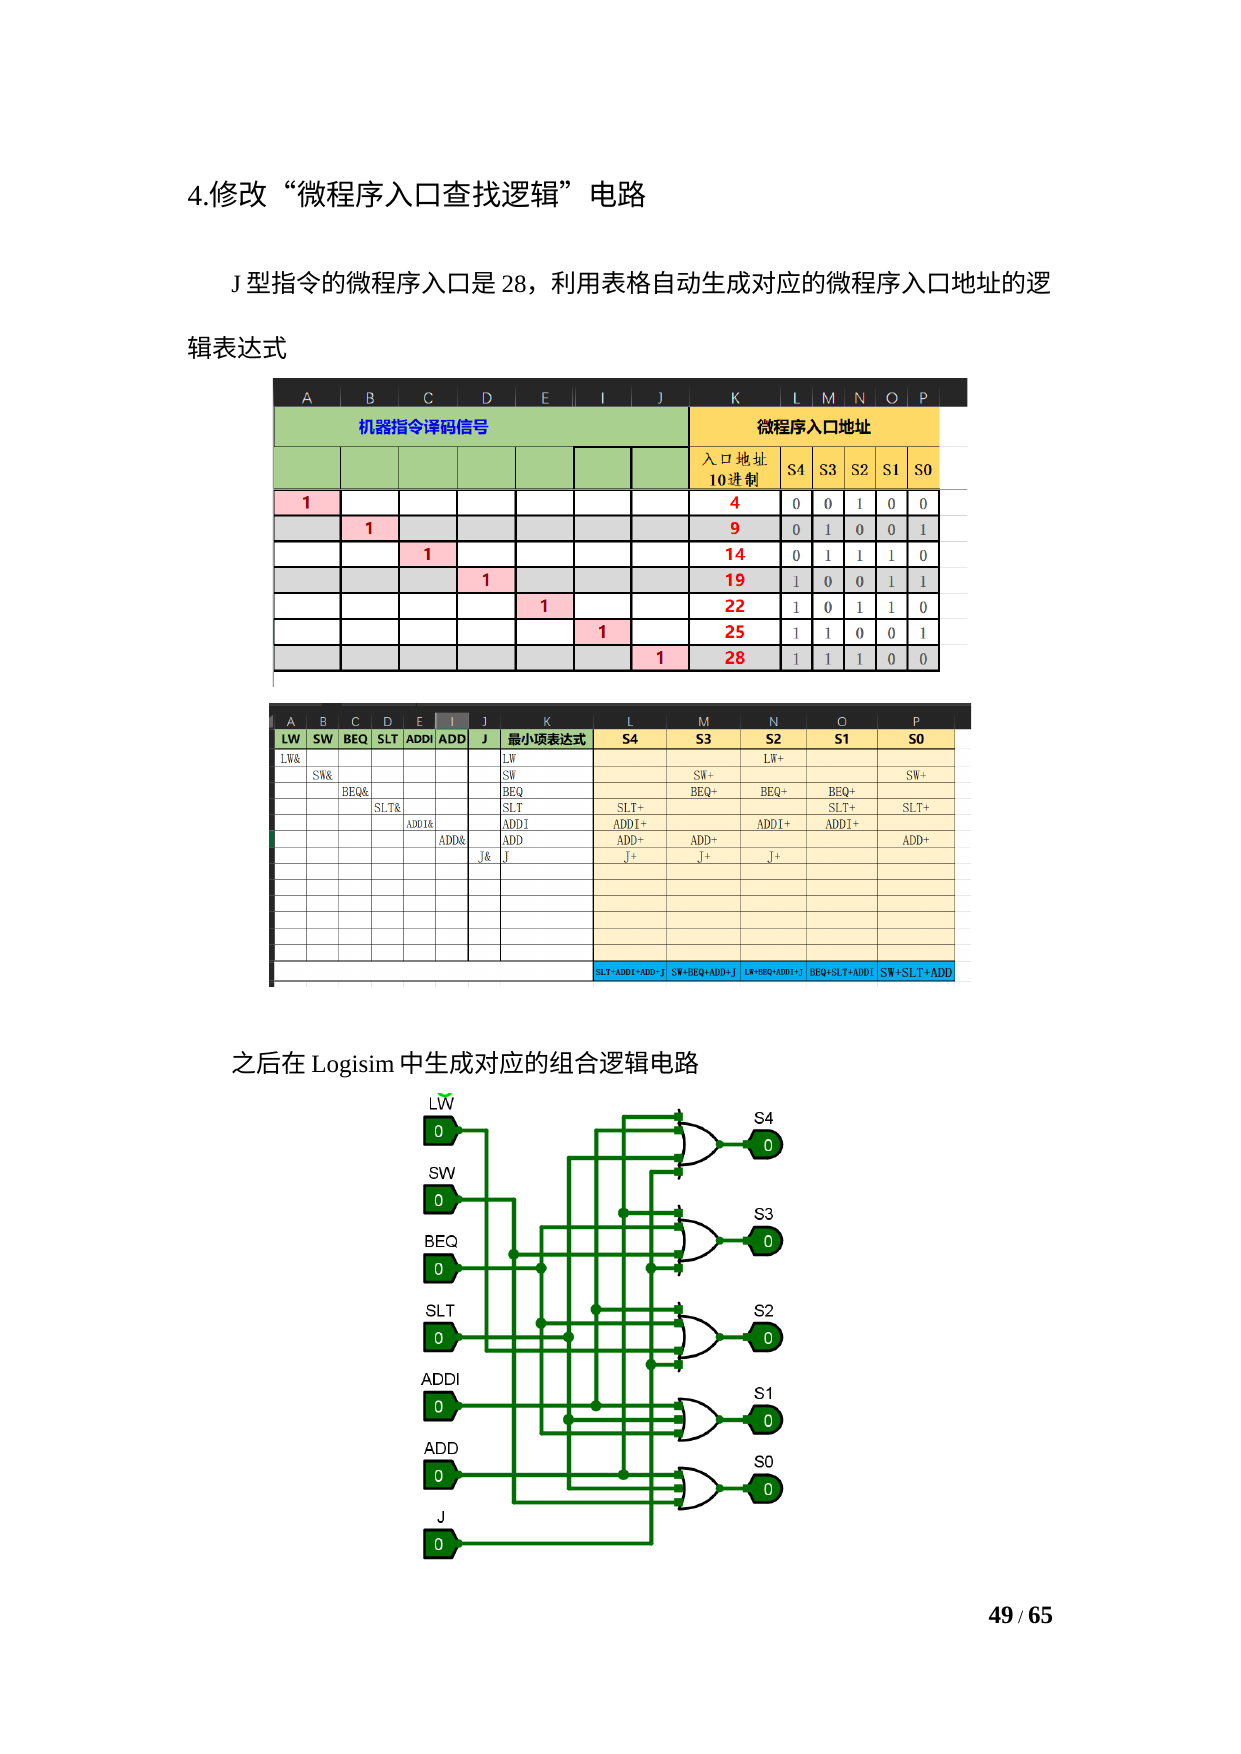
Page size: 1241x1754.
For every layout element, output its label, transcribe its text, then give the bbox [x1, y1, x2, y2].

text J型指令的微程序入口是28，利用表格自动生成对应的微程序入口地址的逻辑表达式 [187, 249, 1053, 379]
text 之后在Logisim中生成对应的组合逻辑电路 [187, 1029, 1053, 1094]
subtitle 4.修改“微程序入口查找逻辑”电路 [187, 160, 1053, 225]
picture [272, 378, 968, 687]
picture [269, 703, 972, 987]
picture [404, 1093, 836, 1576]
